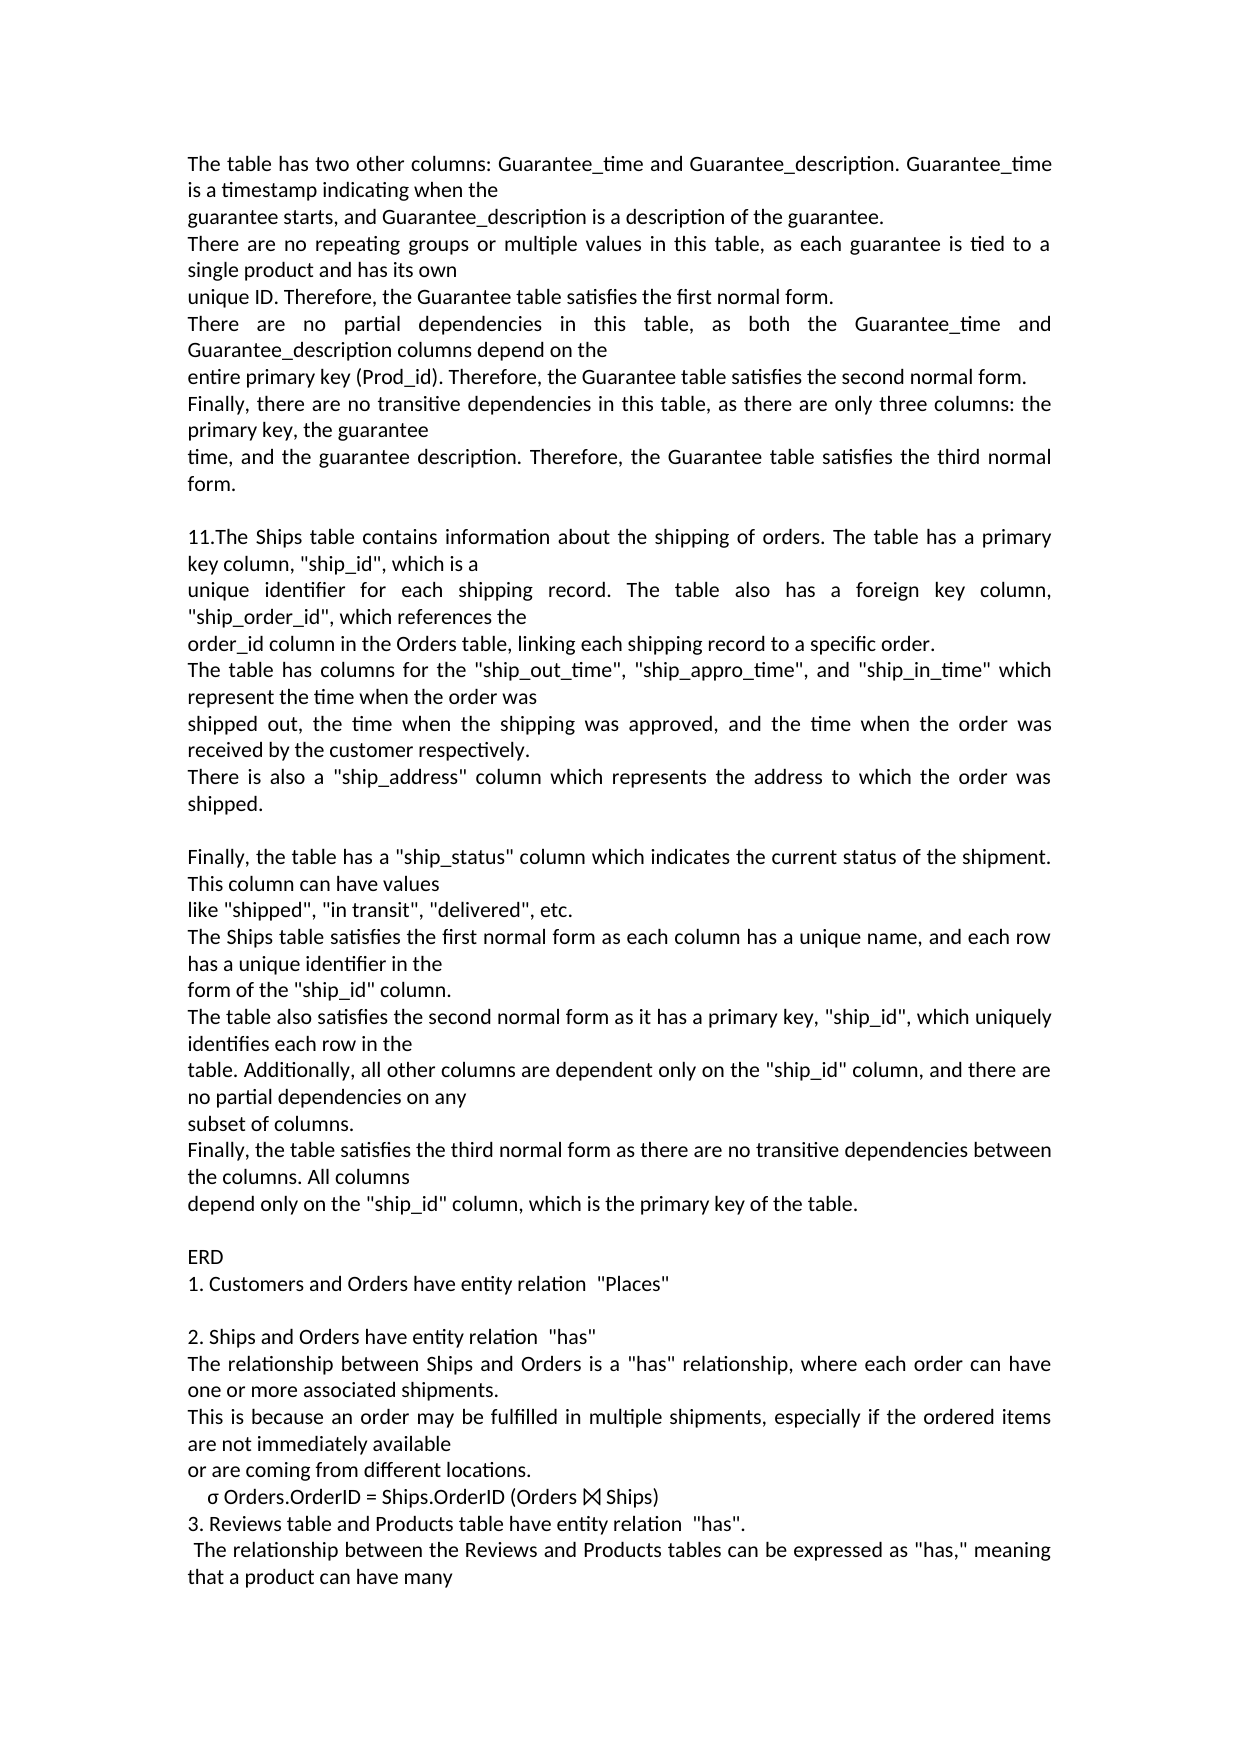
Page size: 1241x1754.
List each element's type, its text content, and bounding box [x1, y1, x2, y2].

text There are no partial dependencies in this table, as both the Guarantee_time and Guarantee_description columns depend on the [187, 310, 1053, 363]
text This is because an order may be fulfilled in multiple shipments, especially if the ordered items are not immediately available [187, 1403, 1053, 1457]
text subset of columns. [187, 1110, 1053, 1137]
text Finally, there are no transitive dependencies in this table, as there are only three columns: the primary key, the guarantee [187, 390, 1053, 443]
text form of the "ship_id" column. [187, 977, 1053, 1003]
text shipped out, the time when the shipping was approved, and the time when the order was received by the customer respectively. [187, 710, 1053, 763]
text There are no repeating groups or multiple values in this table, as each guarantee is tied to a single product and has its own [187, 230, 1053, 283]
text The relationship between the Reviews and Products tables can be expressed as "has," meaning that a product can have many [187, 1537, 1053, 1590]
text The relationship between Ships and Orders is a "has" relationship, where each order can have one or more associated shipments. [187, 1350, 1053, 1403]
text unique identifier for each shipping record. The table also has a foreign key column, "ship_order_id", which references the [187, 577, 1053, 630]
text unique ID. Therefore, the Guarantee table satisfies the first normal form. [187, 283, 1053, 310]
text ERD [187, 1243, 1053, 1270]
text depend only on the "ship_id" column, which is the primary key of the table. [187, 1190, 1053, 1217]
text 11.The Ships table contains information about the shipping of orders. The table has a primary key column, "ship_id", which is a [187, 523, 1053, 577]
text entire primary key (Prod_id). Therefore, the Guarantee table satisfies the second normal form. [187, 363, 1053, 390]
text 2. Ships and Orders have entity relation "has" [187, 1323, 1053, 1350]
text time, and the guarantee description. Therefore, the Guarantee table satisfies the third normal form. [187, 443, 1053, 497]
text The table has columns for the "ship_out_time", "ship_appro_time", and "ship_in_time" which represent the time when the order was [187, 657, 1053, 710]
text 3. Reviews table and Products table have entity relation "has". [187, 1510, 1053, 1537]
text σ Orders.OrderID = Ships.OrderID (Orders ⨝ Ships) [187, 1483, 1053, 1510]
text table. Additionally, all other columns are dependent only on the "ship_id" column, and there are no partial dependencies on any [187, 1057, 1053, 1110]
text order_id column in the Orders table, linking each shipping record to a specific order. [187, 630, 1053, 657]
text The Ships table satisfies the first normal form as each column has a unique name, and each row has a unique identifier in the [187, 923, 1053, 977]
text Finally, the table satisfies the third normal form as there are no transitive dependencies between the columns. All columns [187, 1137, 1053, 1190]
text The table also satisfies the second normal form as it has a primary key, "ship_id", which uniquely identifies each row in the [187, 1003, 1053, 1057]
text guarantee starts, and Guarantee_description is a description of the guarantee. [187, 203, 1053, 230]
text or are coming from different locations. [187, 1457, 1053, 1483]
text like "shipped", "in transit", "delivered", etc. [187, 897, 1053, 923]
text Finally, the table has a "ship_status" column which indicates the current status of the shipment. This column can have values [187, 843, 1053, 897]
text There is also a "ship_address" column which represents the address to which the order was shipped. [187, 763, 1053, 817]
text 1. Customers and Orders have entity relation "Places" [187, 1270, 1053, 1297]
text The table has two other columns: Guarantee_time and Guarantee_description. Guarantee_time is a timestamp indicating when the [187, 150, 1053, 203]
